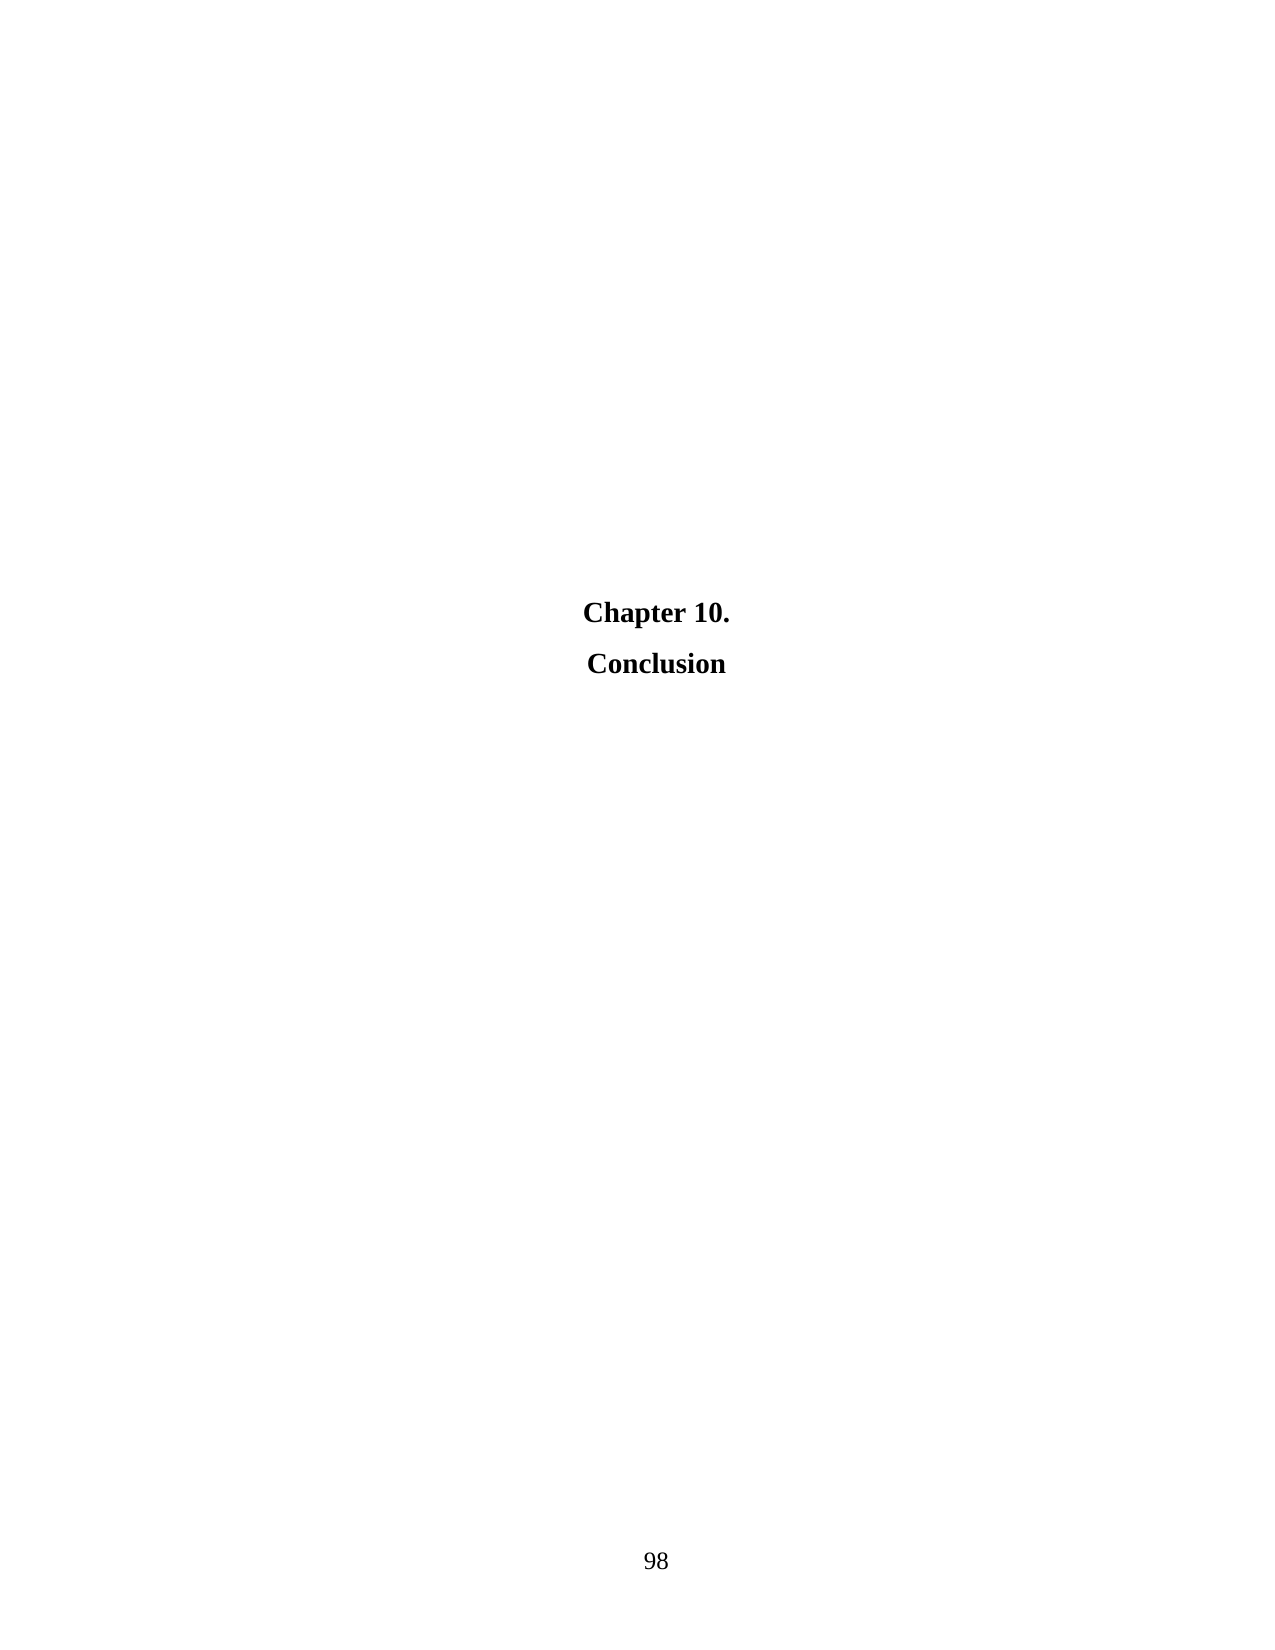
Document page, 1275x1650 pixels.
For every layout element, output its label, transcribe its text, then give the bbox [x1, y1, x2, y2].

subtitle Conclusion [187, 646, 1125, 679]
subtitle Chapter 10. [187, 595, 1125, 628]
